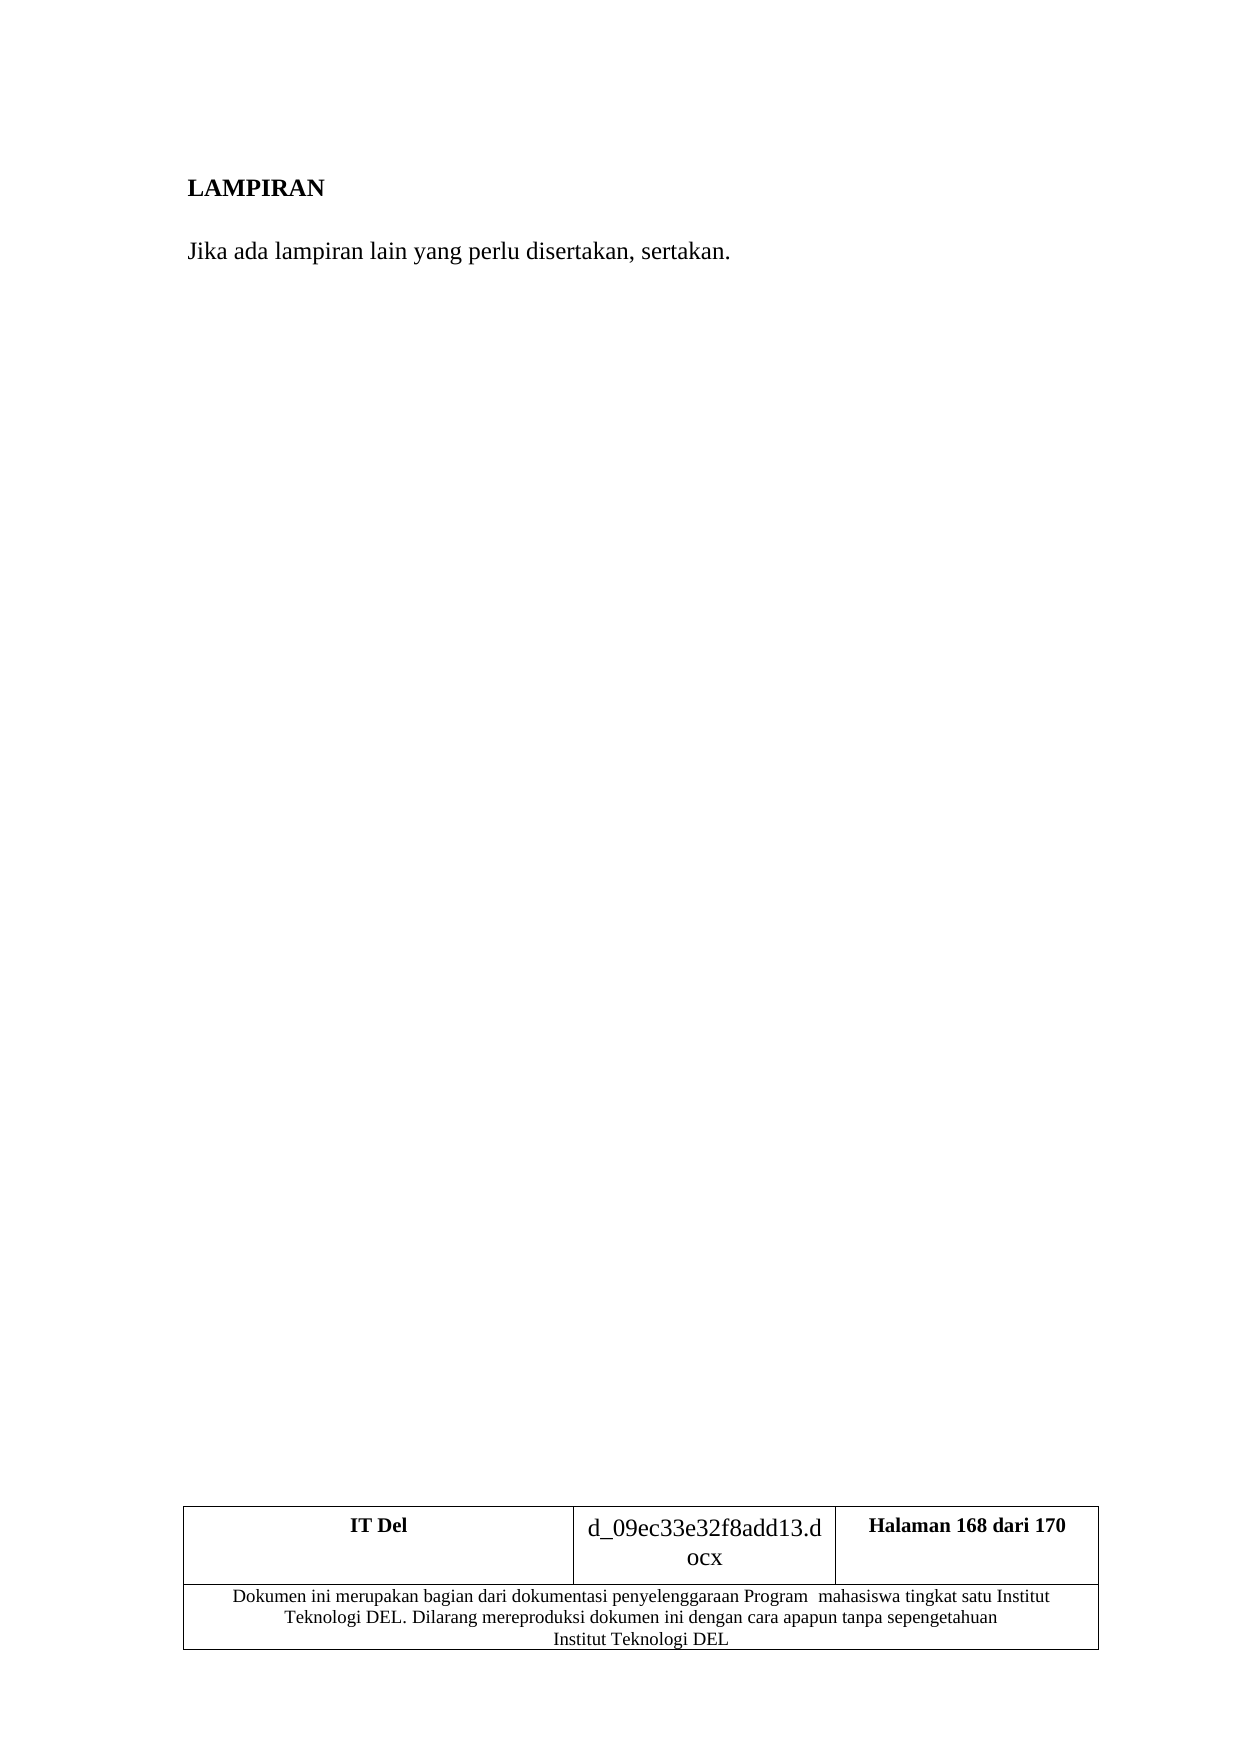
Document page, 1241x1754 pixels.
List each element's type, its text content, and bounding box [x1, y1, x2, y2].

subtitle LAMPIRAN [187, 173, 1092, 201]
text Jika ada lampiran lain yang perlu disertakan, sertakan. [187, 236, 1092, 265]
